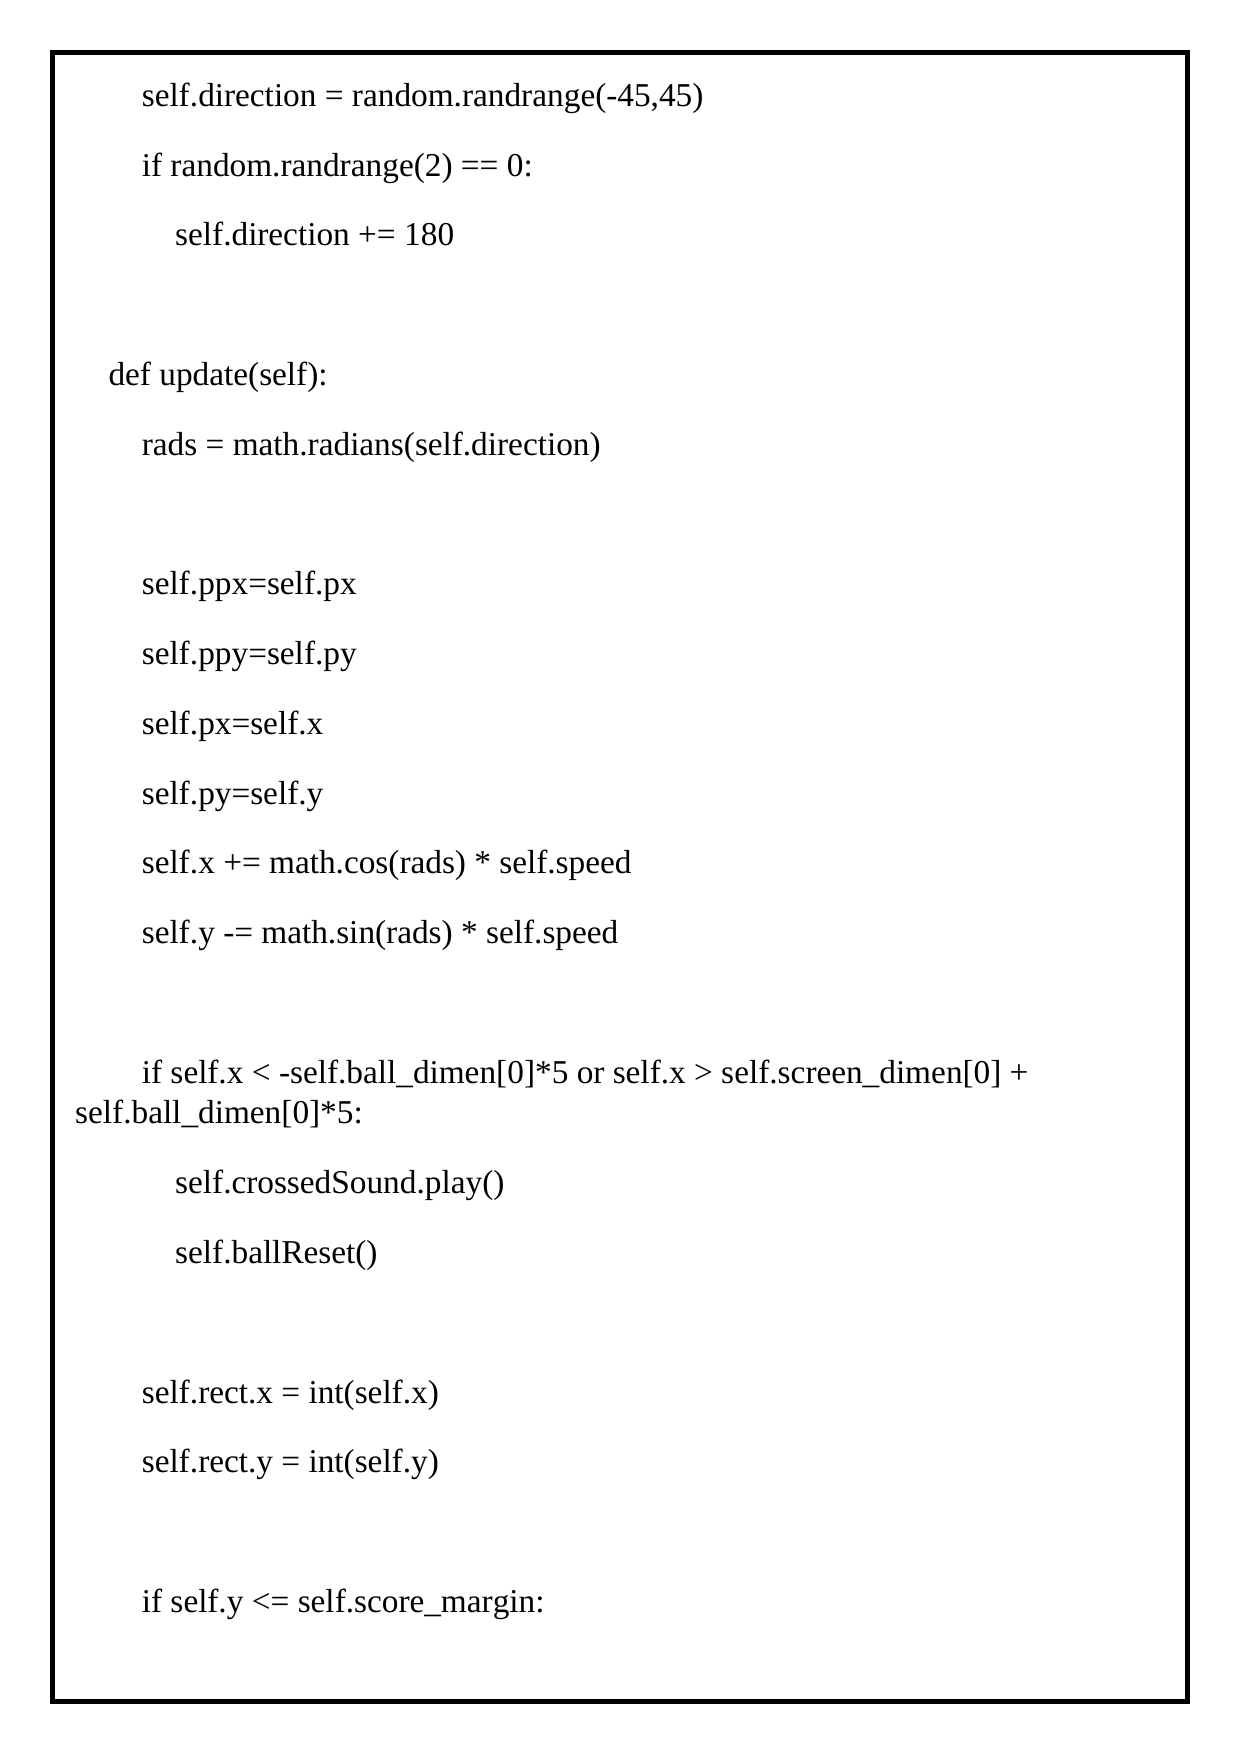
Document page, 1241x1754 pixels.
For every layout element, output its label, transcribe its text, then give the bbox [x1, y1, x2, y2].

text if random.randrange(2) == 0: [75, 145, 1165, 183]
text self.crossedSound.play() [75, 1162, 1165, 1201]
text if self.y <= self.score_margin: [75, 1581, 1165, 1619]
text self.rect.y = int(self.y) [75, 1442, 1165, 1480]
text self.ppy=self.py [75, 633, 1165, 672]
text self.direction = random.randrange(-45,45) [75, 75, 1165, 113]
text self.direction += 180 [75, 214, 1165, 253]
text if self.x < -self.ball_dimen[0]*5 or self.x > self.screen_dimen[0] + self.ball_dimen[0]*5: [75, 1052, 1165, 1131]
text self.y -= math.sin(rads) * self.speed [75, 912, 1165, 951]
text self.py=self.y [75, 773, 1165, 811]
text self.ppx=self.px [75, 563, 1165, 602]
text self.ballReset() [75, 1232, 1165, 1271]
text self.px=self.x [75, 703, 1165, 741]
text rads = math.radians(self.direction) [75, 424, 1165, 462]
text def update(self): [75, 354, 1165, 392]
text self.rect.x = int(self.x) [75, 1372, 1165, 1410]
text self.x += math.cos(rads) * self.speed [75, 843, 1165, 881]
